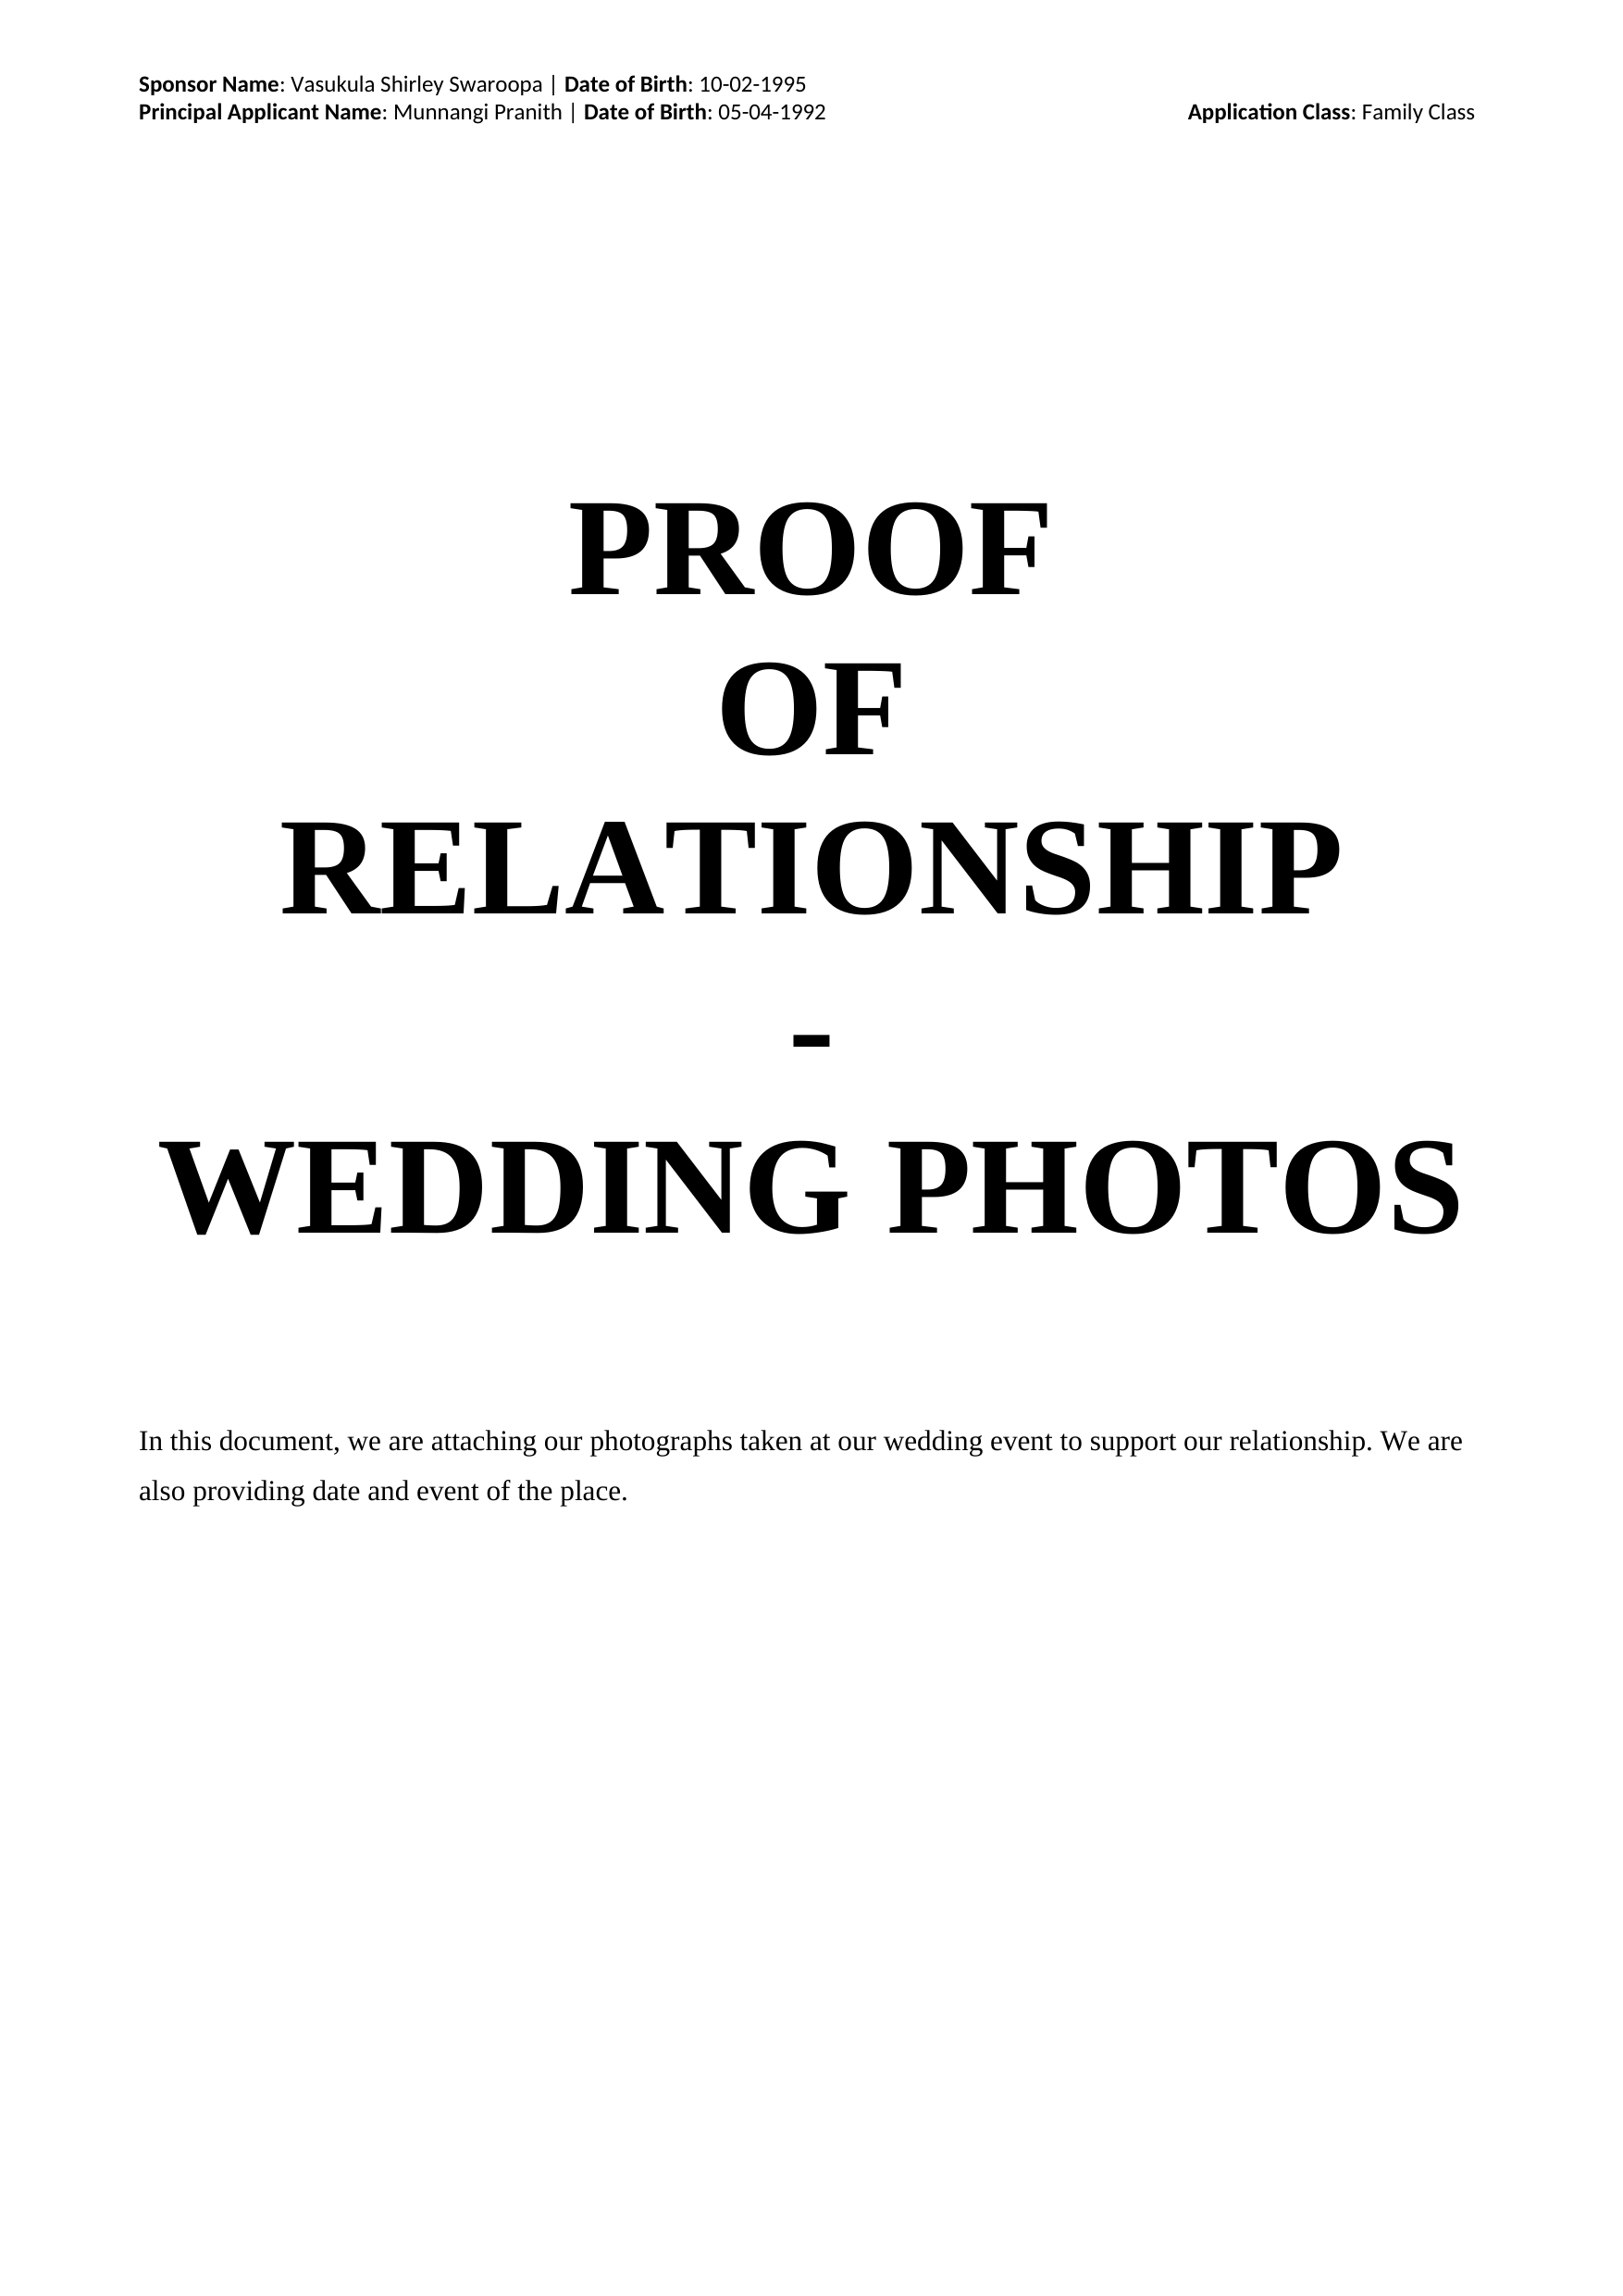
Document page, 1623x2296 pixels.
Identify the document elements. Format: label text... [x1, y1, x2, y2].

text - [139, 944, 1484, 1104]
text RELATIONSHIP [139, 785, 1484, 944]
text PROOF [139, 465, 1484, 625]
text WEDDING PHOTOS [139, 1104, 1484, 1263]
text In this document, we are attaching our photographs taken at our wedding event to support our relationship. We are also providing date and event of the place. [139, 1423, 1484, 1507]
text OF [139, 625, 1484, 785]
